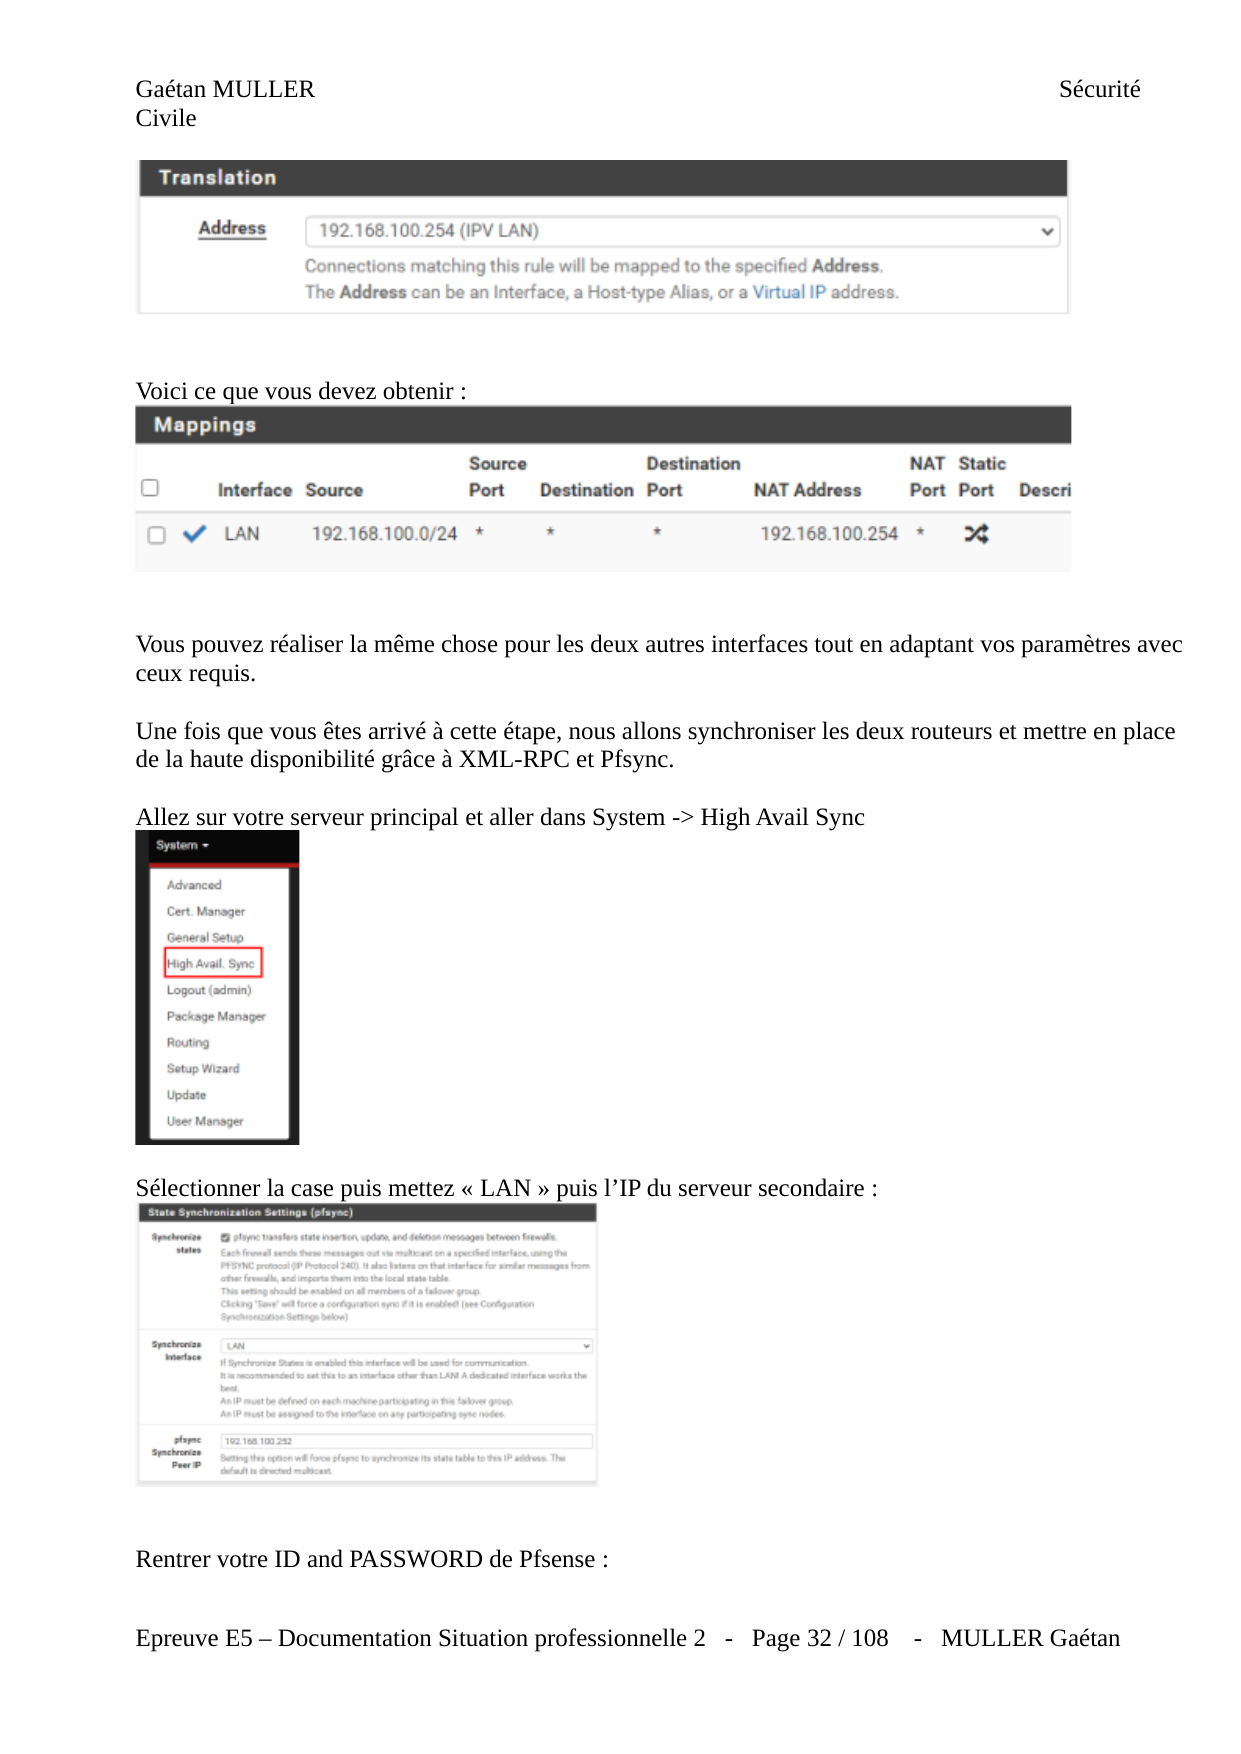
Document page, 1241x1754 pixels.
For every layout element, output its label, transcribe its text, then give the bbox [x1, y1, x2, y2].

text Allez sur votre serveur principal et aller dans System -> High Avail Sync [135, 802, 1194, 831]
text Rentrer votre ID and PASSWORD de Pfsense : [135, 1544, 1194, 1573]
text Sélectionner la case puis mettez « LAN » puis l’IP du serveur secondaire : [135, 1173, 1194, 1202]
picture [135, 830, 300, 1145]
text Une fois que vous êtes arrivé à cette étape, nous allons synchroniser les deux routeurs et mettre en place de la haute disponibilité grâce à XML-RPC et Pfsync. [135, 716, 1194, 773]
picture [135, 404, 1072, 572]
text Vous pouvez réaliser la même chose pour les deux autres interfaces tout en adaptant vos paramètres avec ceux requis. [135, 629, 1194, 687]
picture [135, 1202, 600, 1487]
picture [135, 160, 1072, 319]
text Voici ce que vous devez obtenir : [135, 376, 1194, 405]
